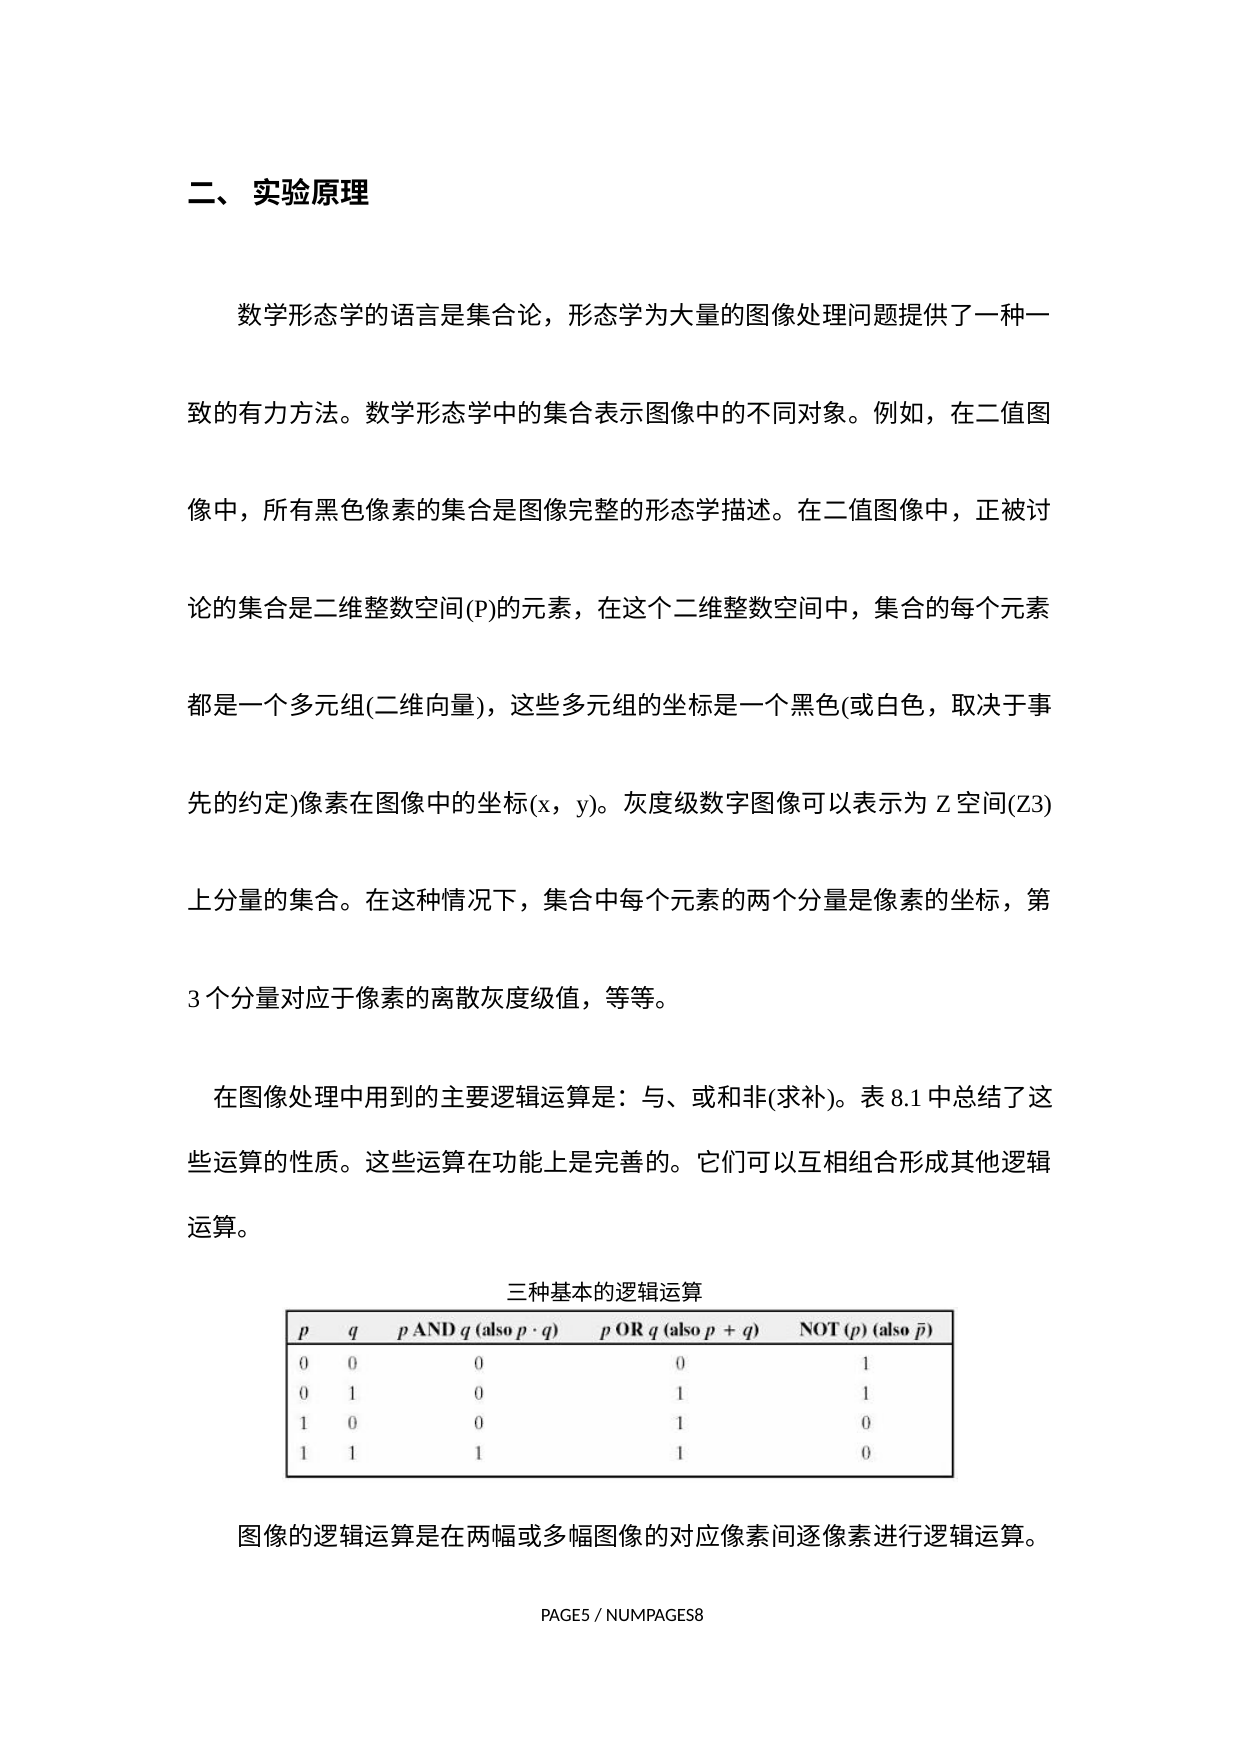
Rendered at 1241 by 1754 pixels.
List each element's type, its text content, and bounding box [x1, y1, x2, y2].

text 在图像处理中用到的主要逻辑运算是：与、或和非(求补)。表8.1中总结了这些运算的性质。这些运算在功能上是完善的。它们可以互相组合形成其他逻辑运算。 [187, 1063, 1053, 1258]
text 数学形态学的语言是集合论，形态学为大量的图像处理问题提供了一种一致的有力方法。数学形态学中的集合表示图像中的不同对象。例如，在二值图像中，所有黑色像素的集合是图像完整的形态学描述。在二值图像中，正被讨论的集合是二维整数空间(P)的元素，在这个二维整数空间中，集合的每个元素都是一个多元组(二维向量)，这些多元组的坐标是一个黑色(或白色，取决于事先的约定)像素在图像中的坐标(x，y)。灰度级数字图像可以表示为Z空间(Z3)上分量的集合。在这种情况下，集合中每个元素的两个分量是像素的坐标，第3个分量对应于像素的离散灰度级值，等等。 [187, 281, 1053, 1029]
subtitle 实验原理 [187, 158, 1053, 223]
picture [282, 1307, 958, 1483]
text 三种基本的逻辑运算 [187, 1274, 1053, 1307]
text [187, 1502, 1053, 1567]
